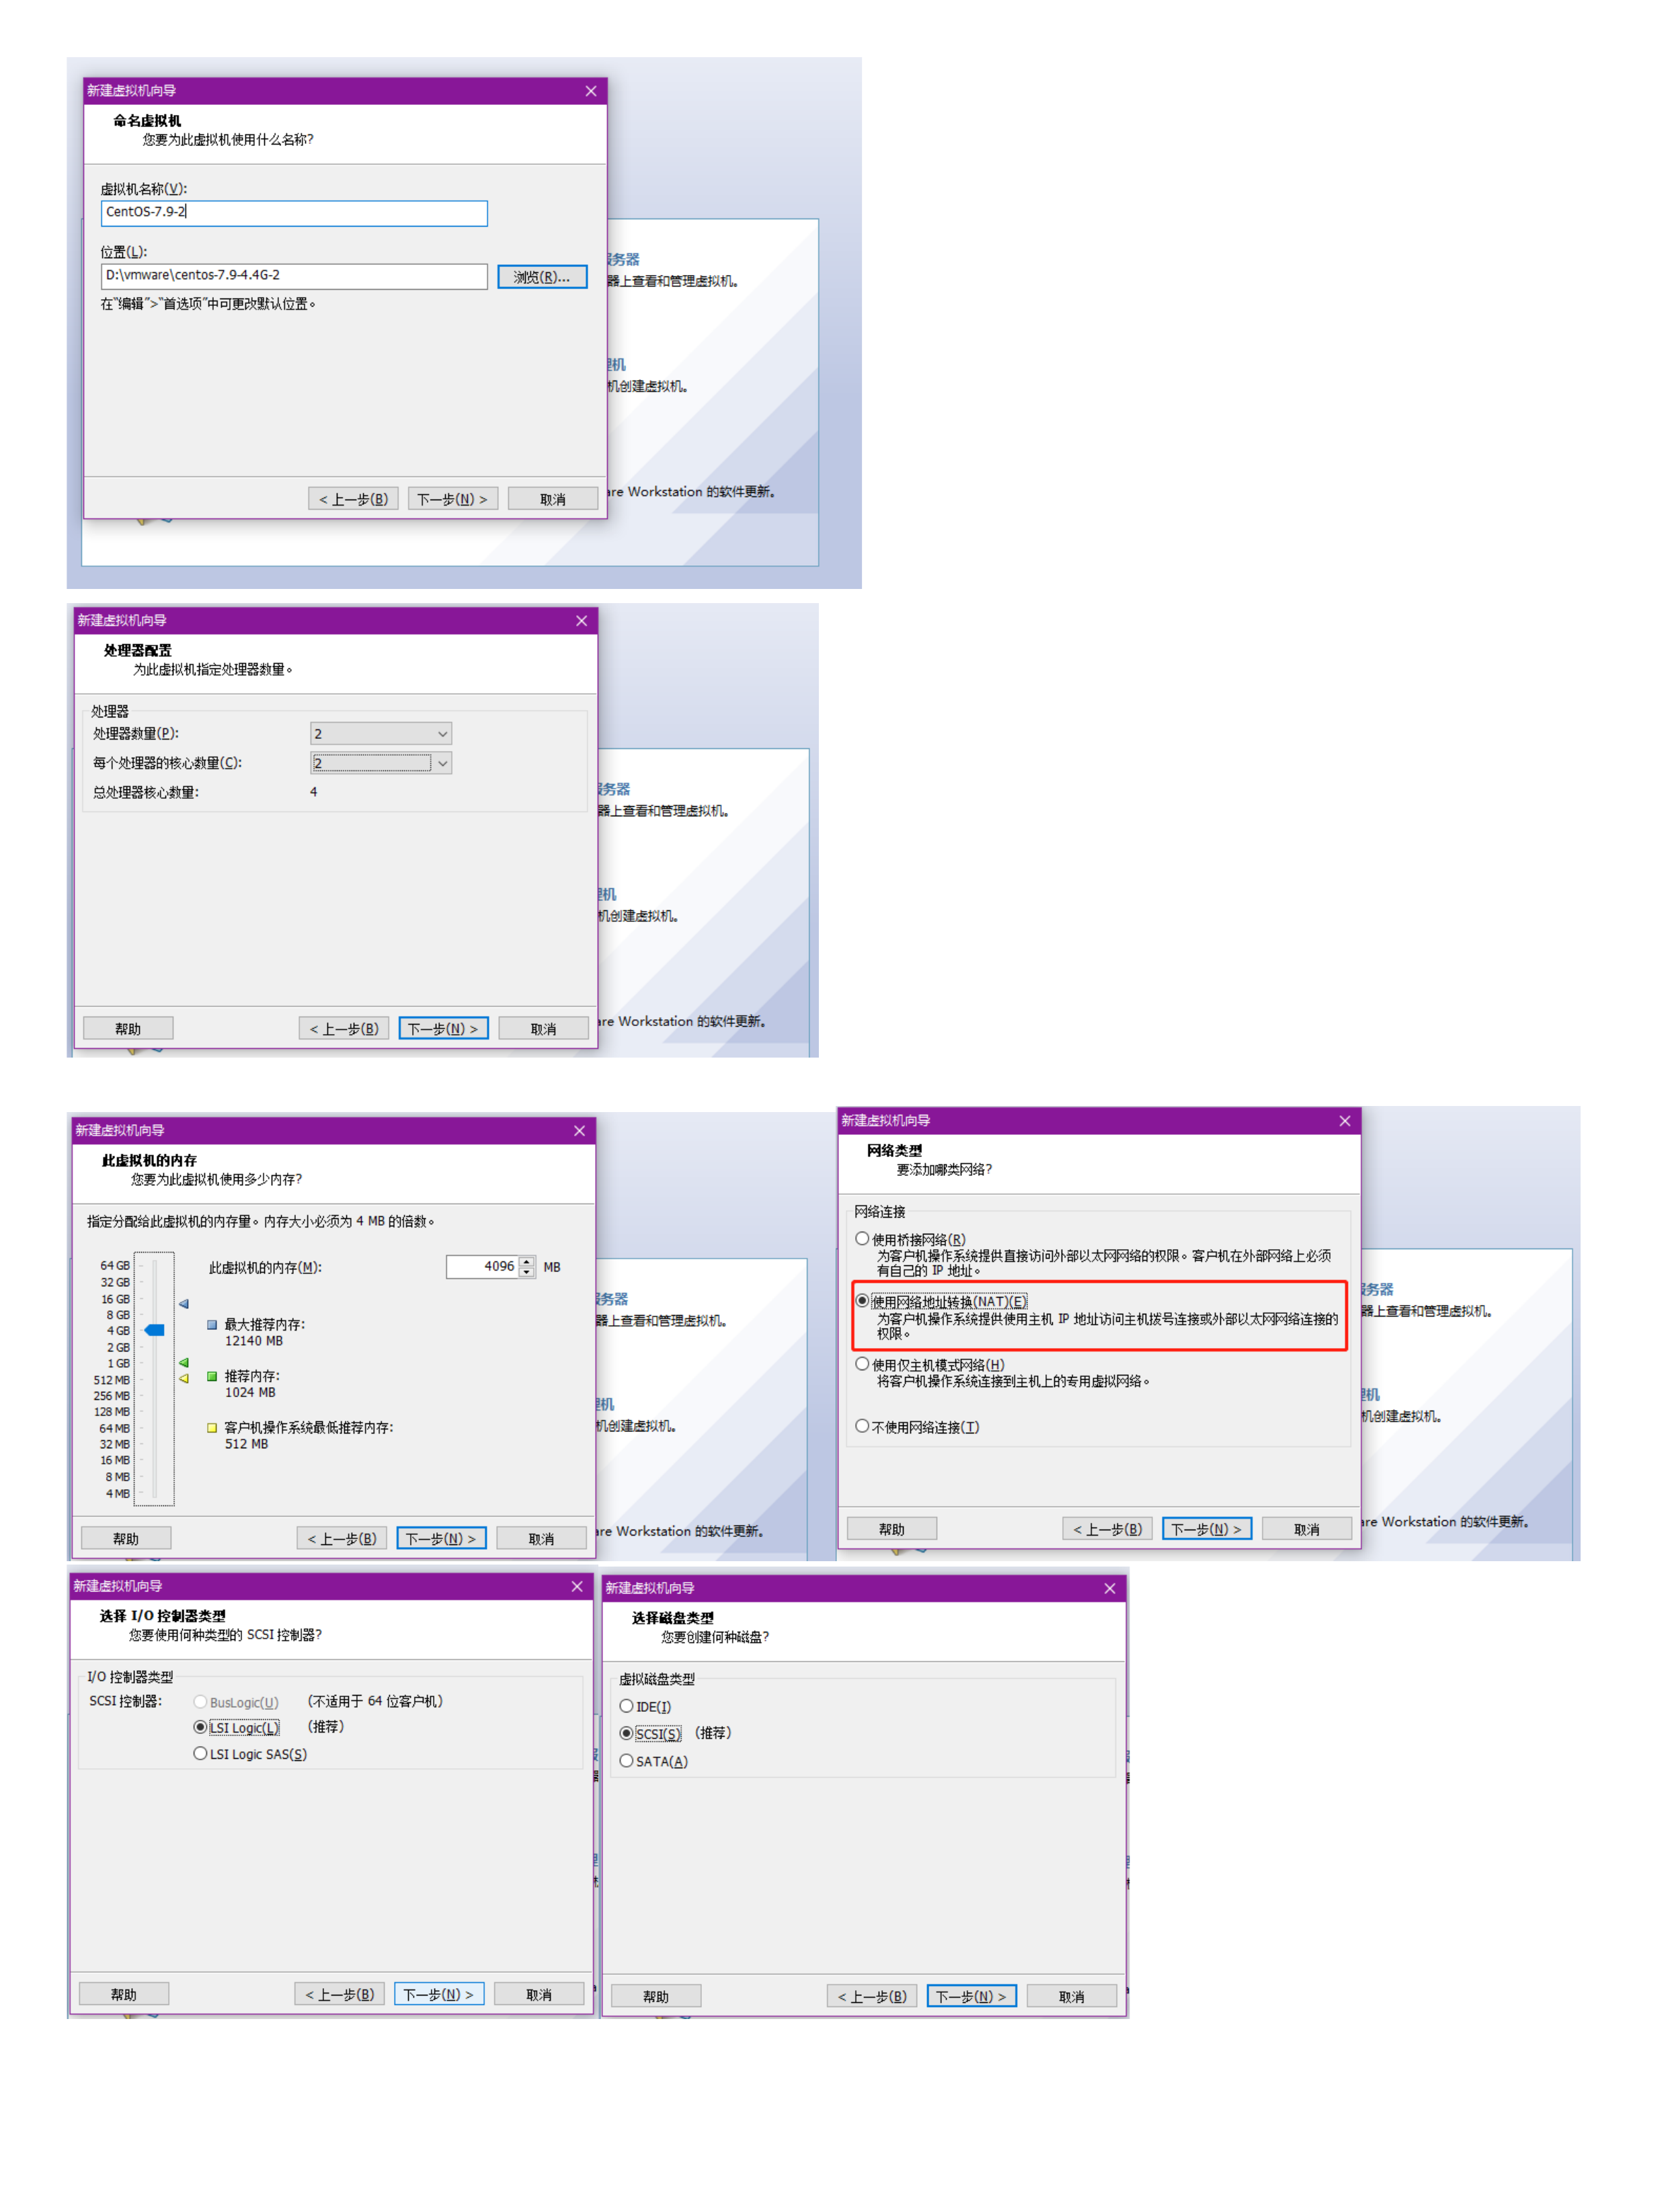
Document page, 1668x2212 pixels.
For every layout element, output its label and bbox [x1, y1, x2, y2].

picture [67, 57, 863, 589]
picture [67, 1106, 1581, 1561]
picture [67, 603, 819, 1058]
picture [67, 1565, 1130, 2019]
